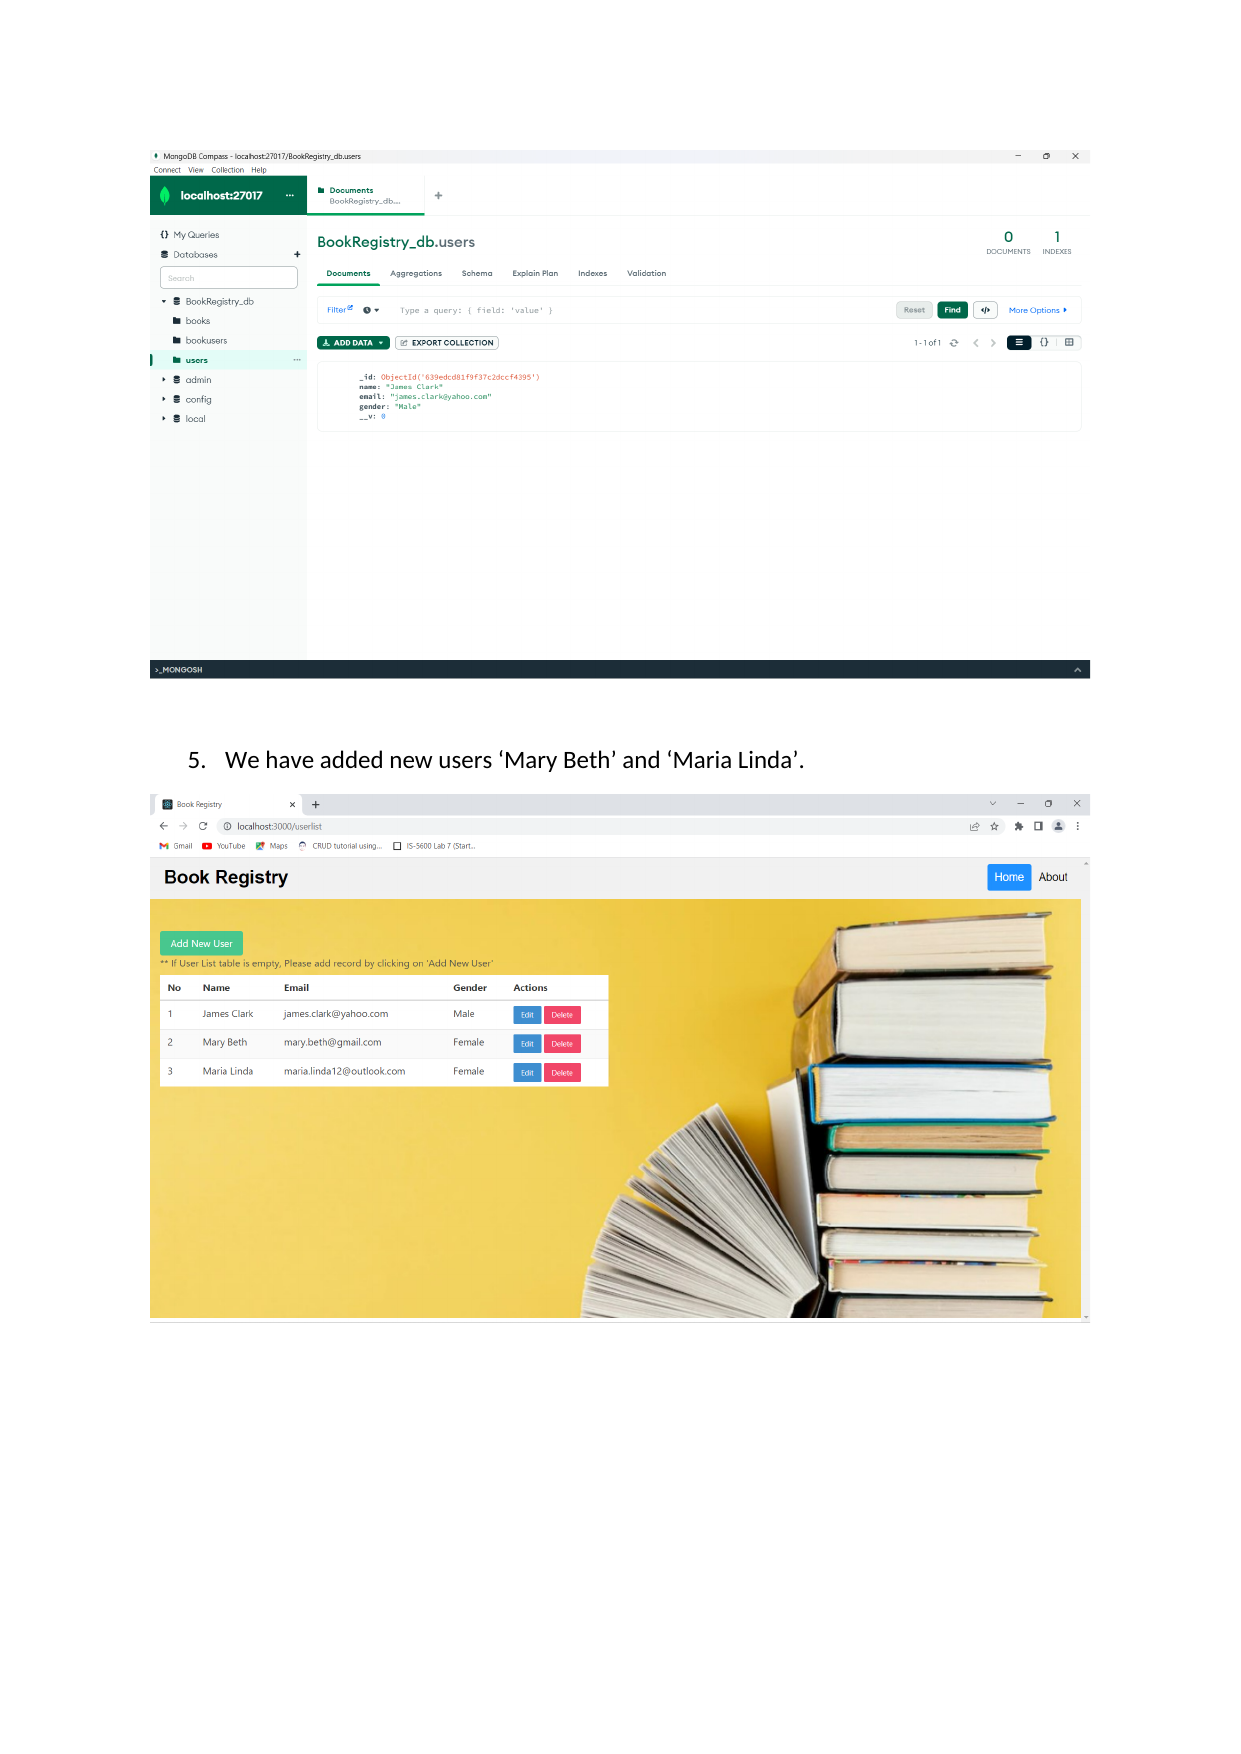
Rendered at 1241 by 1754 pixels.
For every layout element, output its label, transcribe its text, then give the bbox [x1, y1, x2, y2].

picture [150, 150, 1091, 679]
list We have added new users ‘Mary Beth’ and ‘Maria Linda’. [187, 744, 1090, 775]
picture [150, 794, 1091, 1323]
